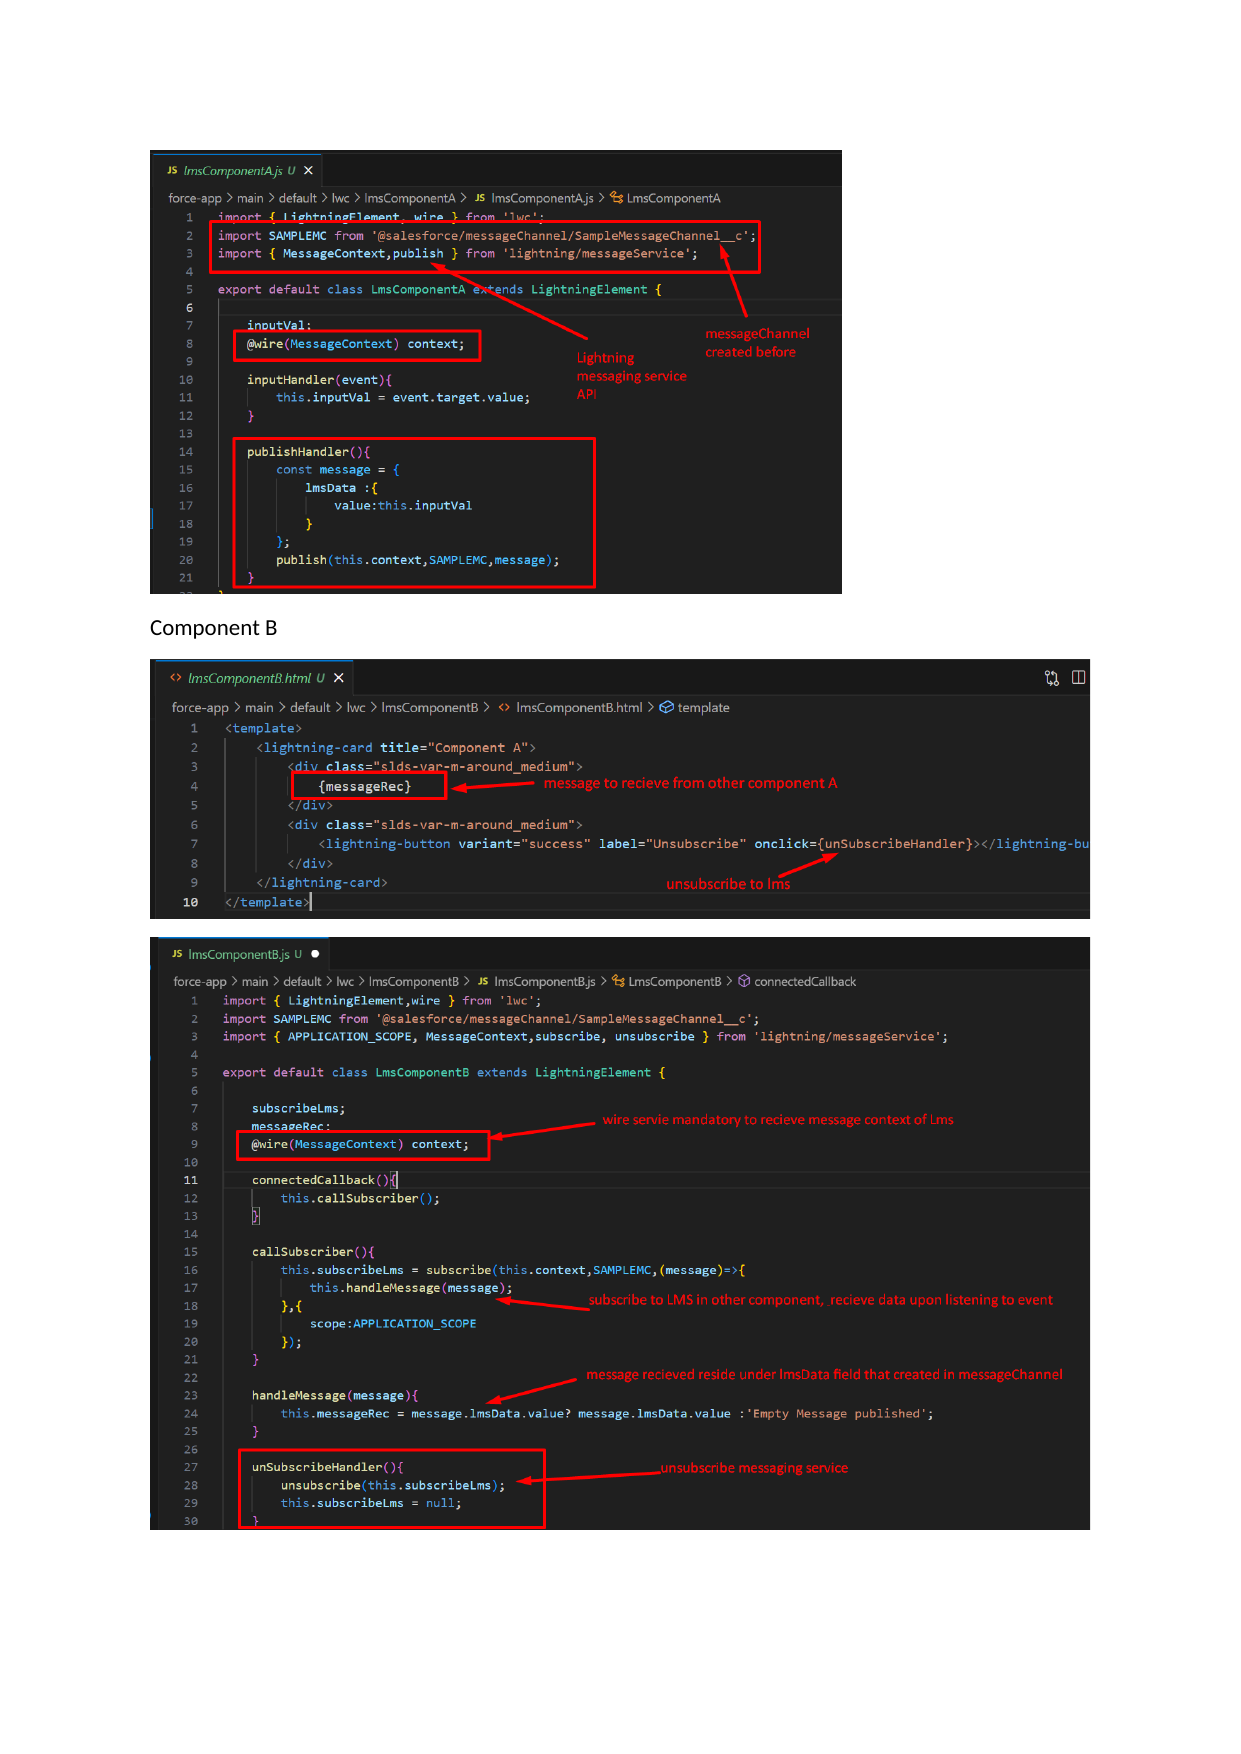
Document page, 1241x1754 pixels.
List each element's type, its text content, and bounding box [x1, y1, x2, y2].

picture [150, 150, 842, 594]
picture [150, 937, 1091, 1530]
text Component B [150, 613, 1090, 641]
picture [150, 659, 1091, 919]
